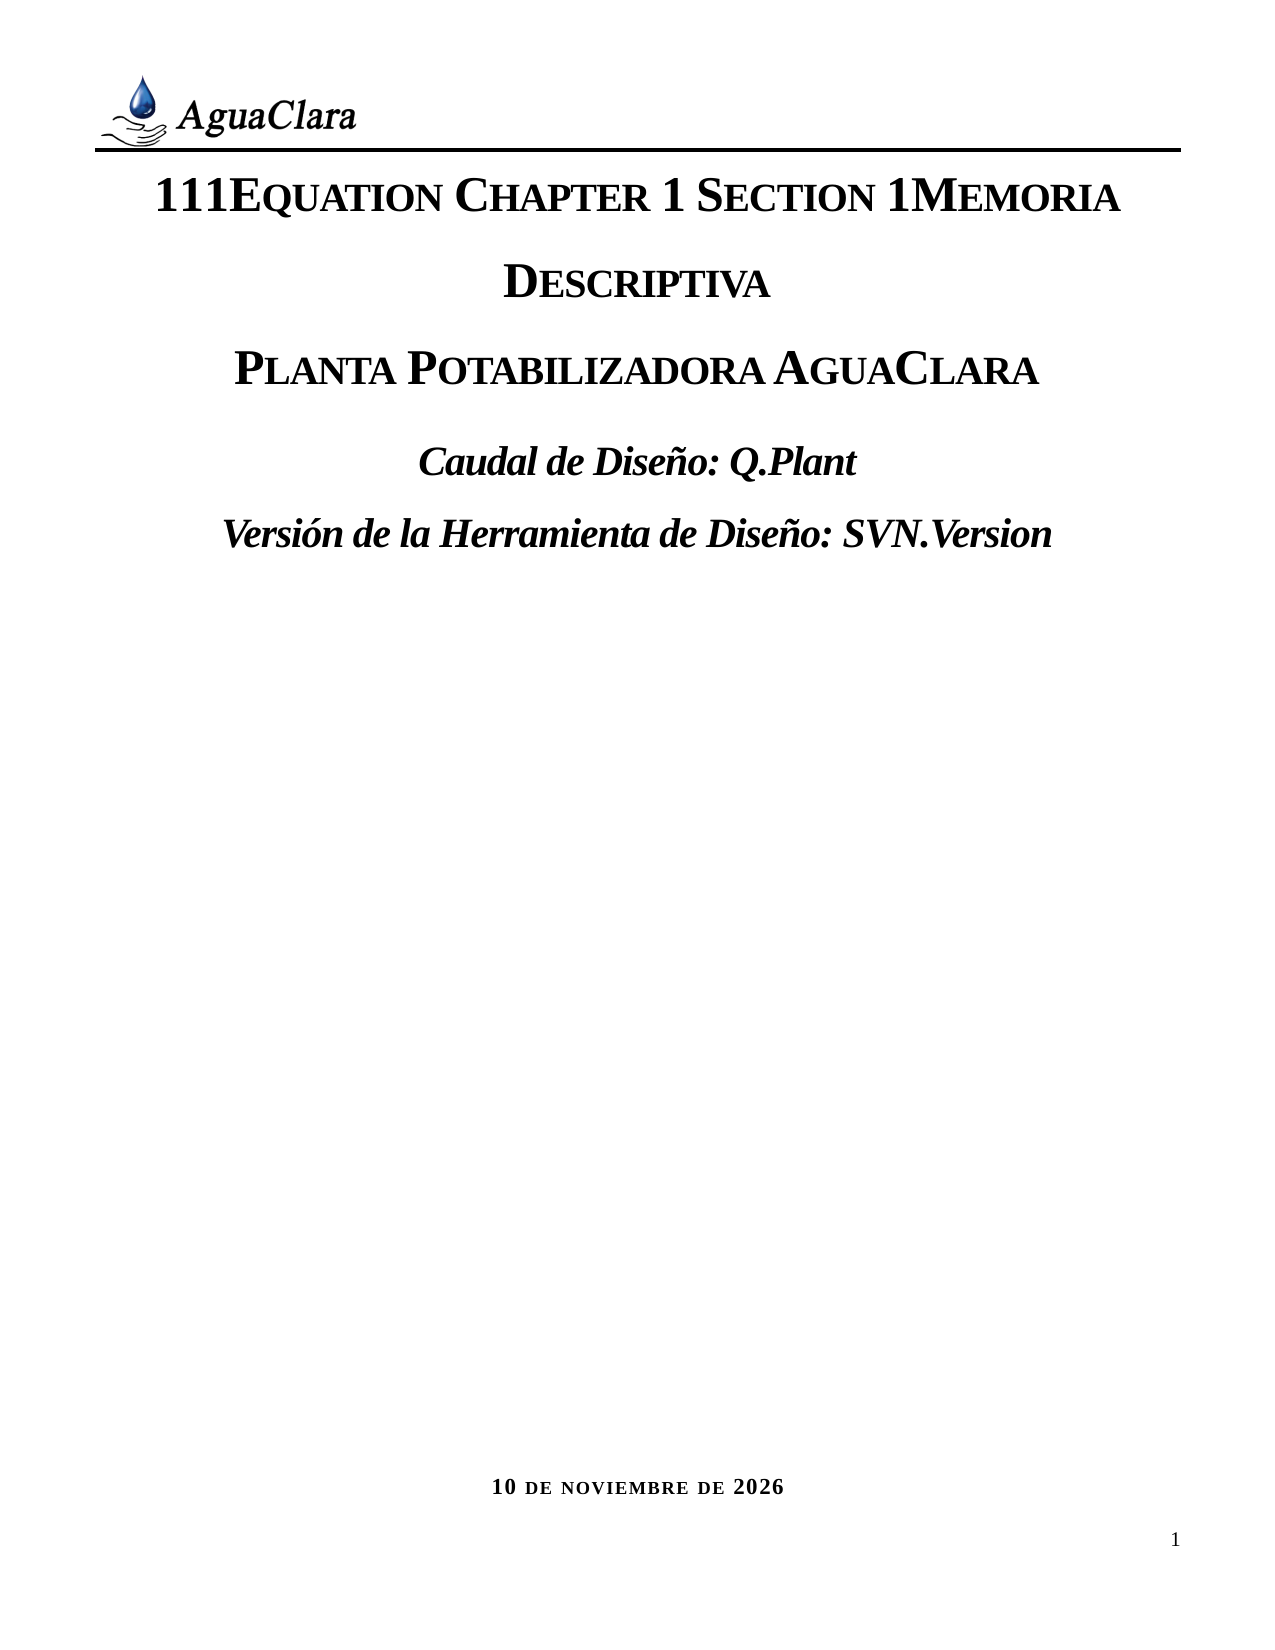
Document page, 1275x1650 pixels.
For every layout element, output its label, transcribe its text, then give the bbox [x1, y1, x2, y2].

title Planta Potabilizadora AguaClara [94, 337, 1181, 395]
picture [94, 75, 373, 148]
title Caudal de Diseño: Q.Plant [94, 436, 1181, 484]
title Memoria Descriptiva [94, 165, 1181, 309]
subtitle 15 de noviembre de 2015 [94, 1473, 1181, 1499]
title Versión de la Herramienta de Diseño: SVN.Version [94, 508, 1181, 556]
